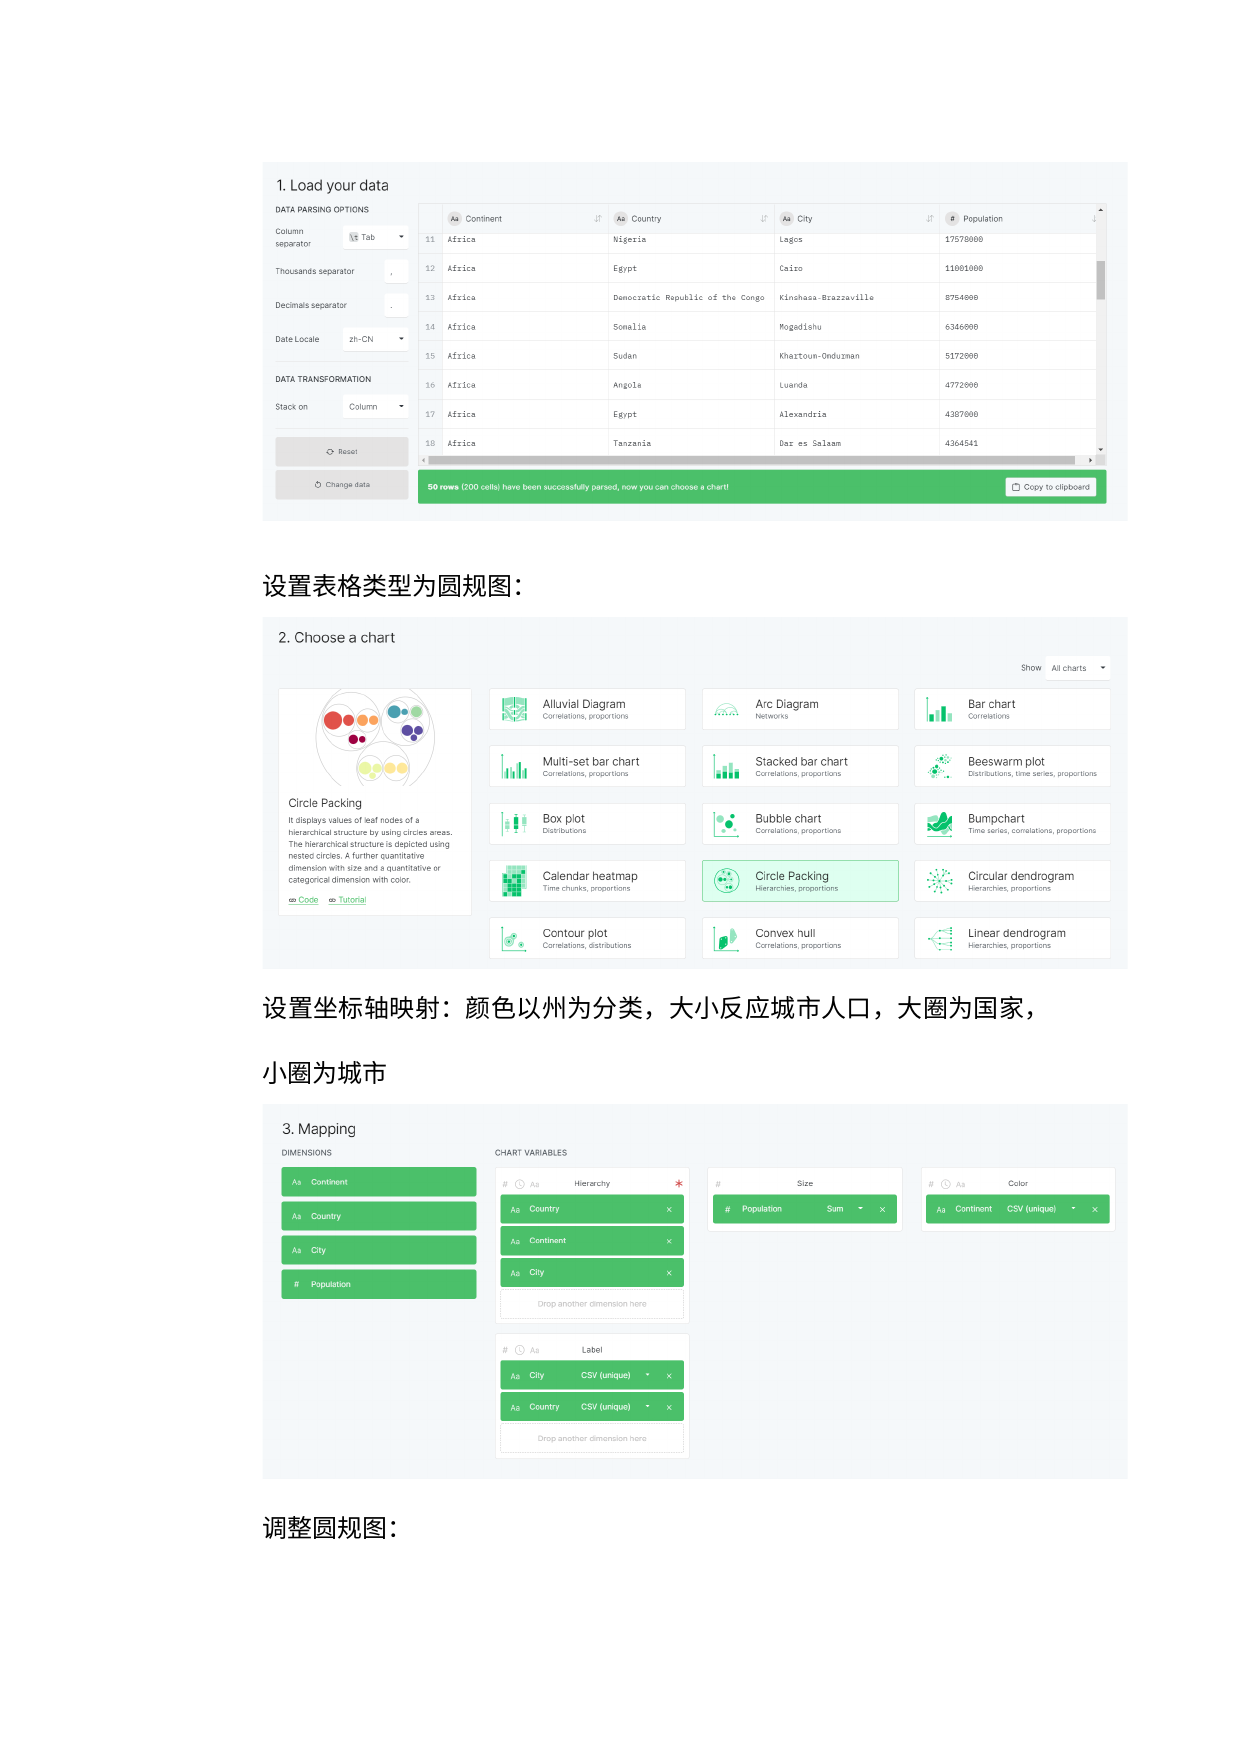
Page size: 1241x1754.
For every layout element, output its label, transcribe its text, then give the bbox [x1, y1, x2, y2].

picture [262, 617, 1128, 969]
list 设置表格类型为圆规图： [262, 552, 1053, 617]
picture [262, 1104, 1128, 1479]
picture [262, 162, 1128, 521]
list 设置坐标轴映射：颜色以州为分类，大小反应城市人口，大圈为国家，小圈为城市 [262, 974, 1053, 1104]
list 调整圆规图： [262, 1494, 1053, 1559]
